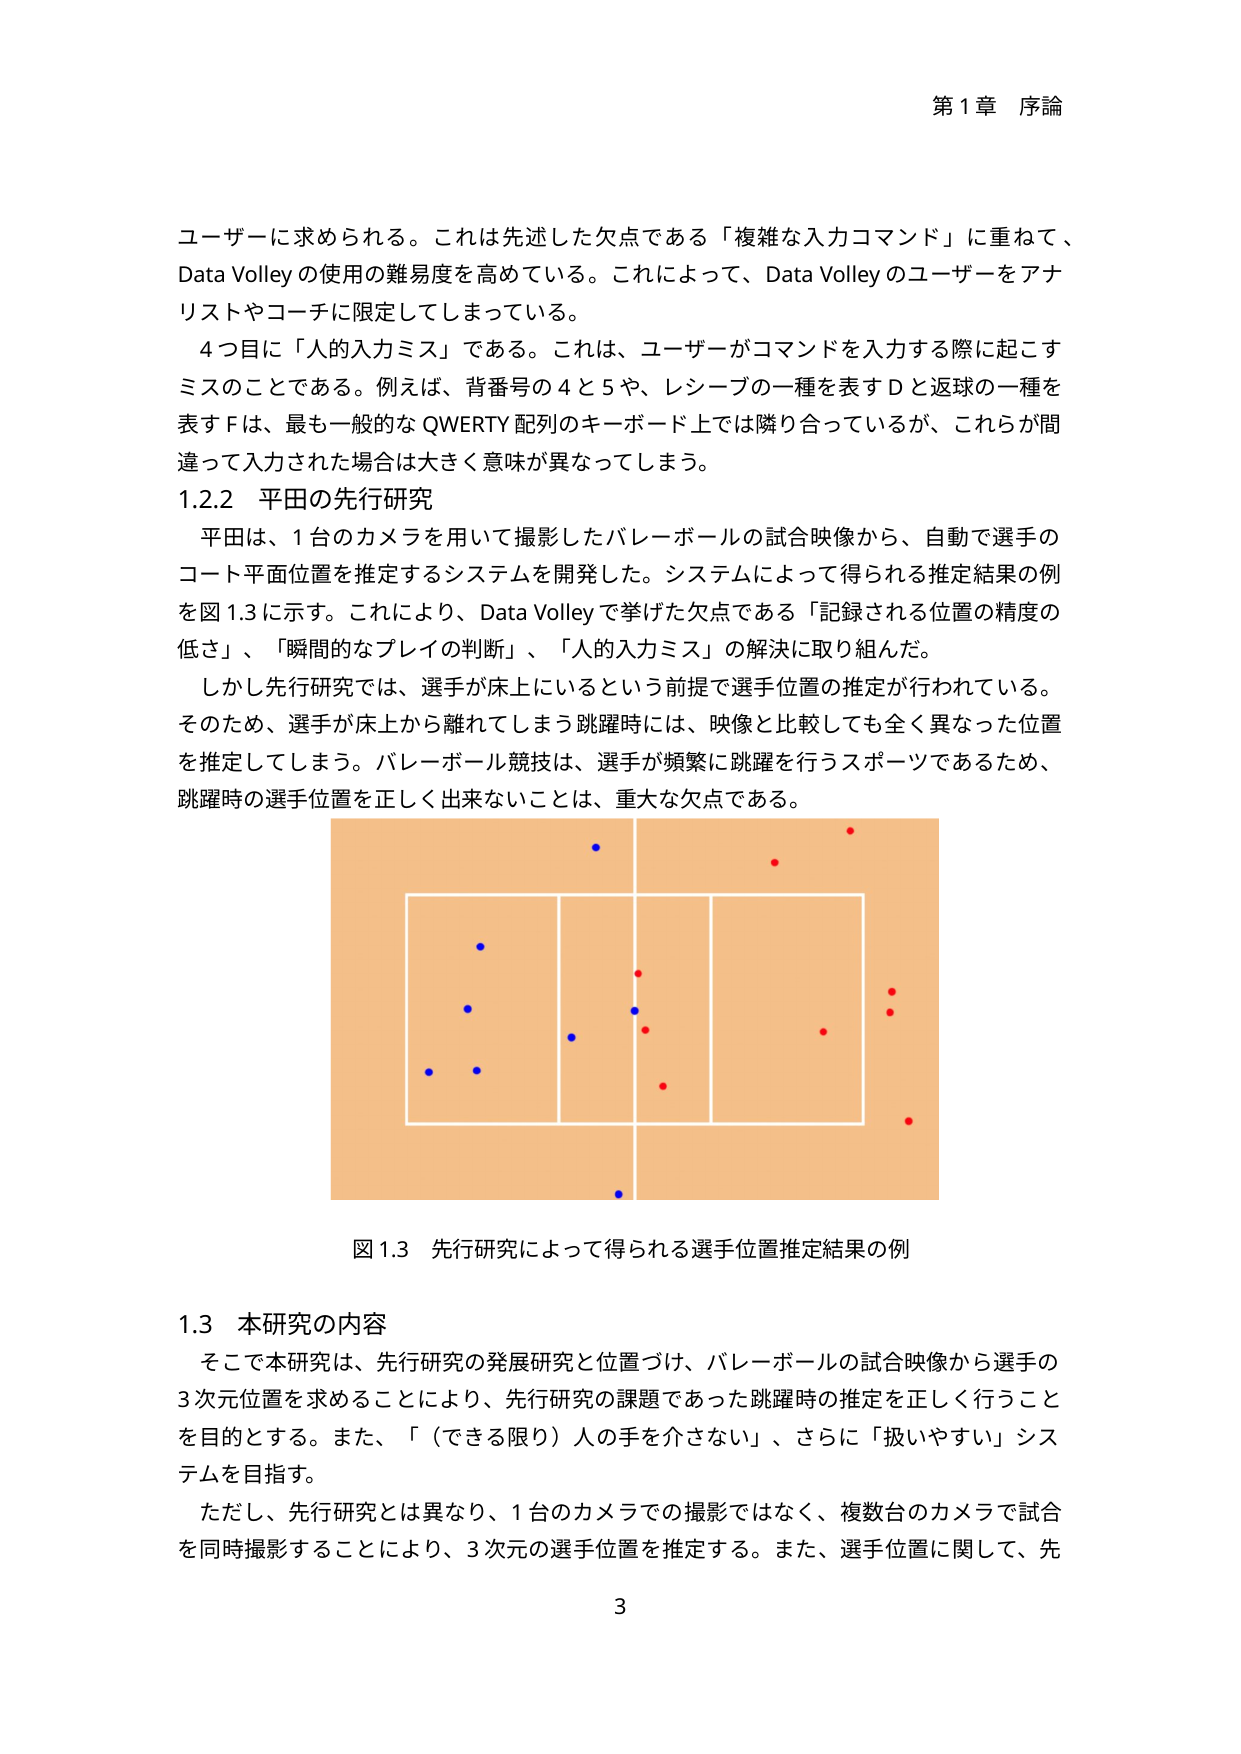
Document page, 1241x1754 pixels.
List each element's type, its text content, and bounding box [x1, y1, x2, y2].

text 図1.3 先行研究によって得られる選手位置推定結果の例 [177, 1229, 1063, 1267]
text 4つ目に「人的入力ミス」である。これは、ユーザーがコマンドを入力する際に起こすミスのことである。例えば、背番号の4と5や、レシーブの一種を表すDと返球の一種を表すFは、最も一般的なQWERTY配列のキーボード上では隣り合っているが、これらが間違って入力された場合は大きく意味が異なってしまう。 [177, 329, 1063, 479]
picture [331, 819, 938, 1200]
subtitle 1.2.2 平田の先行研究 [177, 479, 1063, 517]
subtitle 1.3 本研究の内容 [177, 1304, 1063, 1342]
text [177, 217, 1063, 329]
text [177, 1492, 1063, 1567]
text そこで本研究は、先行研究の発展研究と位置づけ、バレーボールの試合映像から選手の3次元位置を求めることにより、先行研究の課題であった跳躍時の推定を正しく行うことを目的とする。また、「（できる限り）人の手を介さない」、さらに「扱いやすい」システムを目指す。 [177, 1342, 1063, 1492]
text 平田は、1台のカメラを用いて撮影したバレーボールの試合映像から、自動で選手のコート平面位置を推定するシステムを開発した。システムによって得られる推定結果の例を図1.3に示す。これにより、Data Volleyで挙げた欠点である「記録される位置の精度の低さ」、「瞬間的なプレイの判断」、「人的入力ミス」の解決に取り組んだ。 [177, 517, 1063, 667]
text しかし先行研究では、選手が床上にいるという前提で選手位置の推定が行われている。そのため、選手が床上から離れてしまう跳躍時には、映像と比較しても全く異なった位置を推定してしまう。バレーボール競技は、選手が頻繁に跳躍を行うスポーツであるため、跳躍時の選手位置を正しく出来ないことは、重大な欠点である。 [177, 667, 1063, 817]
